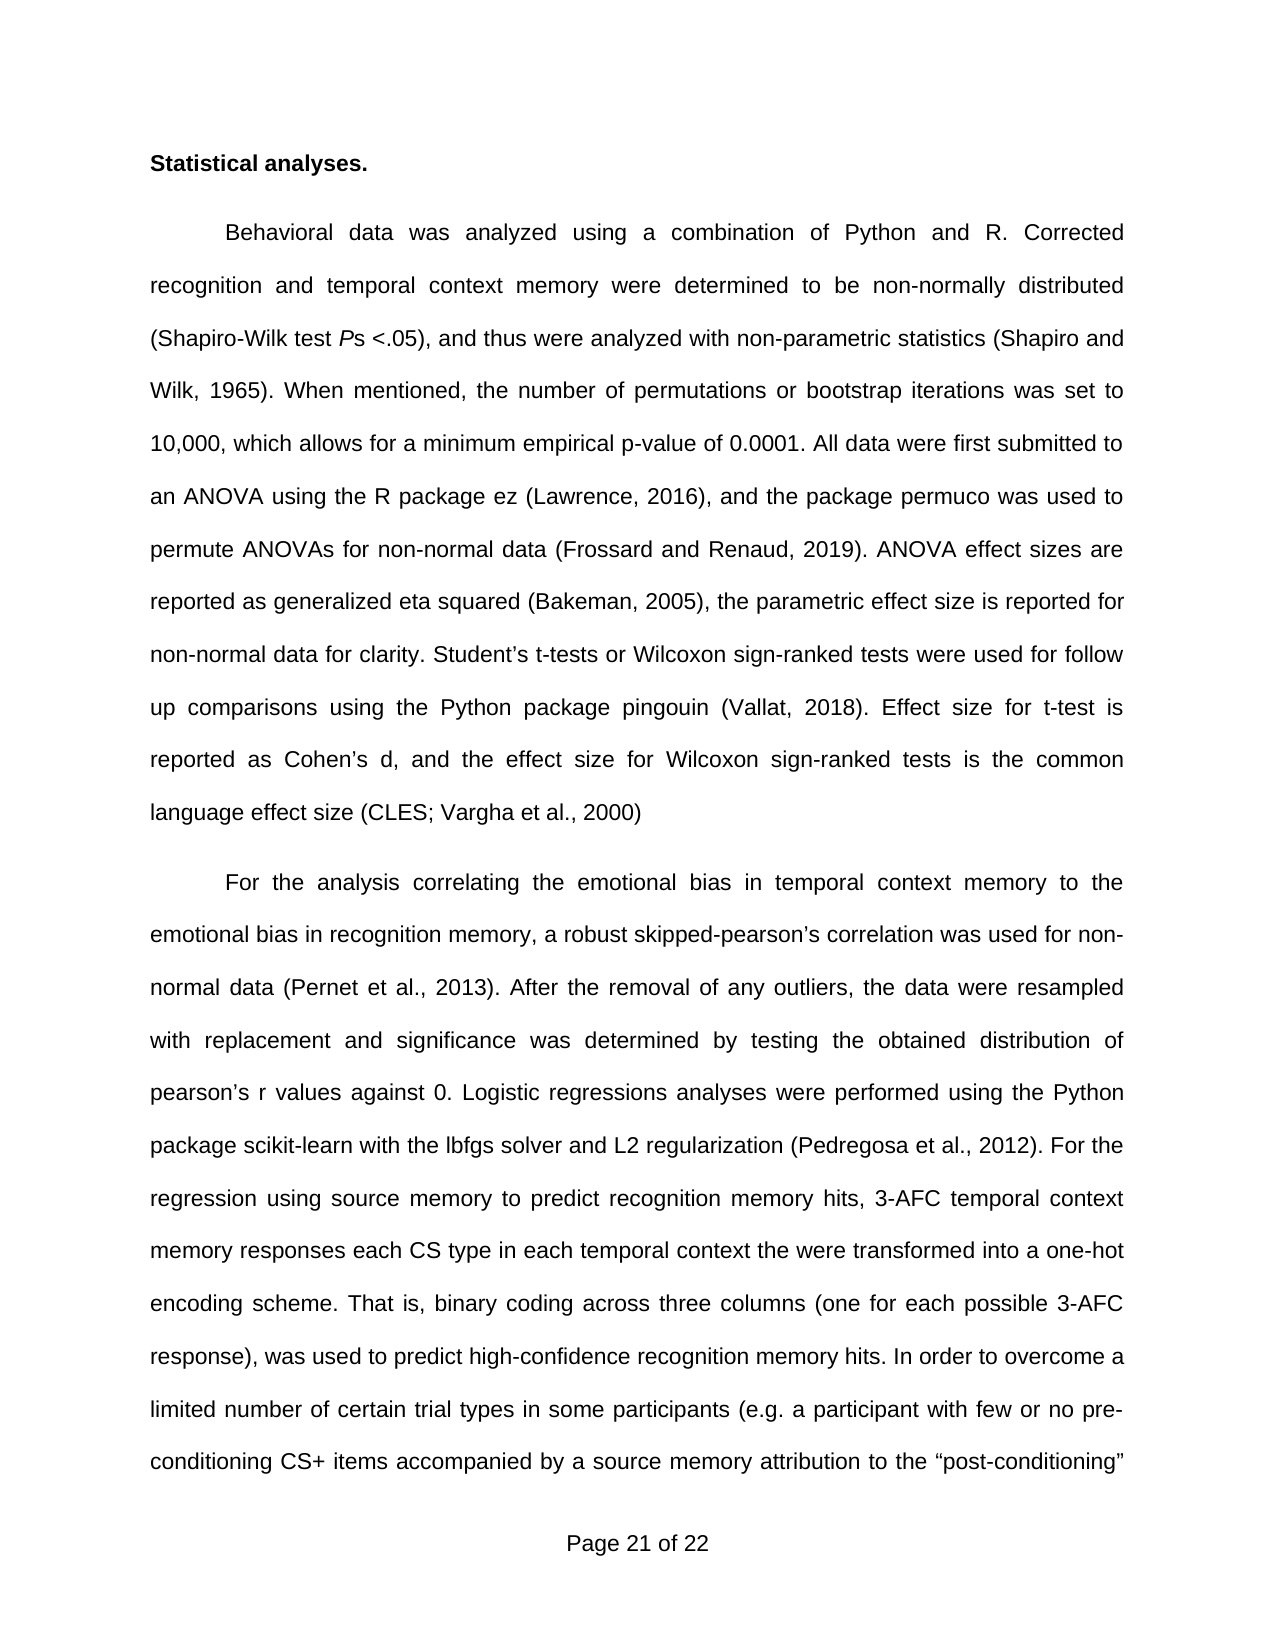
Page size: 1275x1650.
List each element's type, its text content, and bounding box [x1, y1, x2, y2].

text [150, 868, 1125, 1475]
text Behavioral data was analyzed using a combination of Python and R. Corrected recognition and temporal context memory were determined to be non-normally distributed (Shapiro-Wilk test Ps <.05), and thus were analyzed with non-parametric statistics (Shapiro and Wilk, 1965). When mentioned, the number of permutations or bootstrap iterations was set to 10,000, which allows for a minimum empirical p-value of 0.0001. All data were first submitted to an ANOVA using the R package ez (Lawrence, 2016), and the package permuco was used to permute ANOVAs for non-normal data (Frossard and Renaud, 2019). ANOVA effect sizes are reported as generalized eta squared (Bakeman, 2005), the parametric effect size is reported for non-normal data for clarity. Student’s t-tests or Wilcoxon sign-ranked tests were used for follow up comparisons using the Python package pingouin (Vallat, 2018). Effect size for t-test is reported as Cohen’s d, and the effect size for Wilcoxon sign-ranked tests is the common language effect size (CLES; Vargha et al., 2000) [150, 219, 1125, 826]
text Statistical analyses. [150, 150, 1125, 176]
